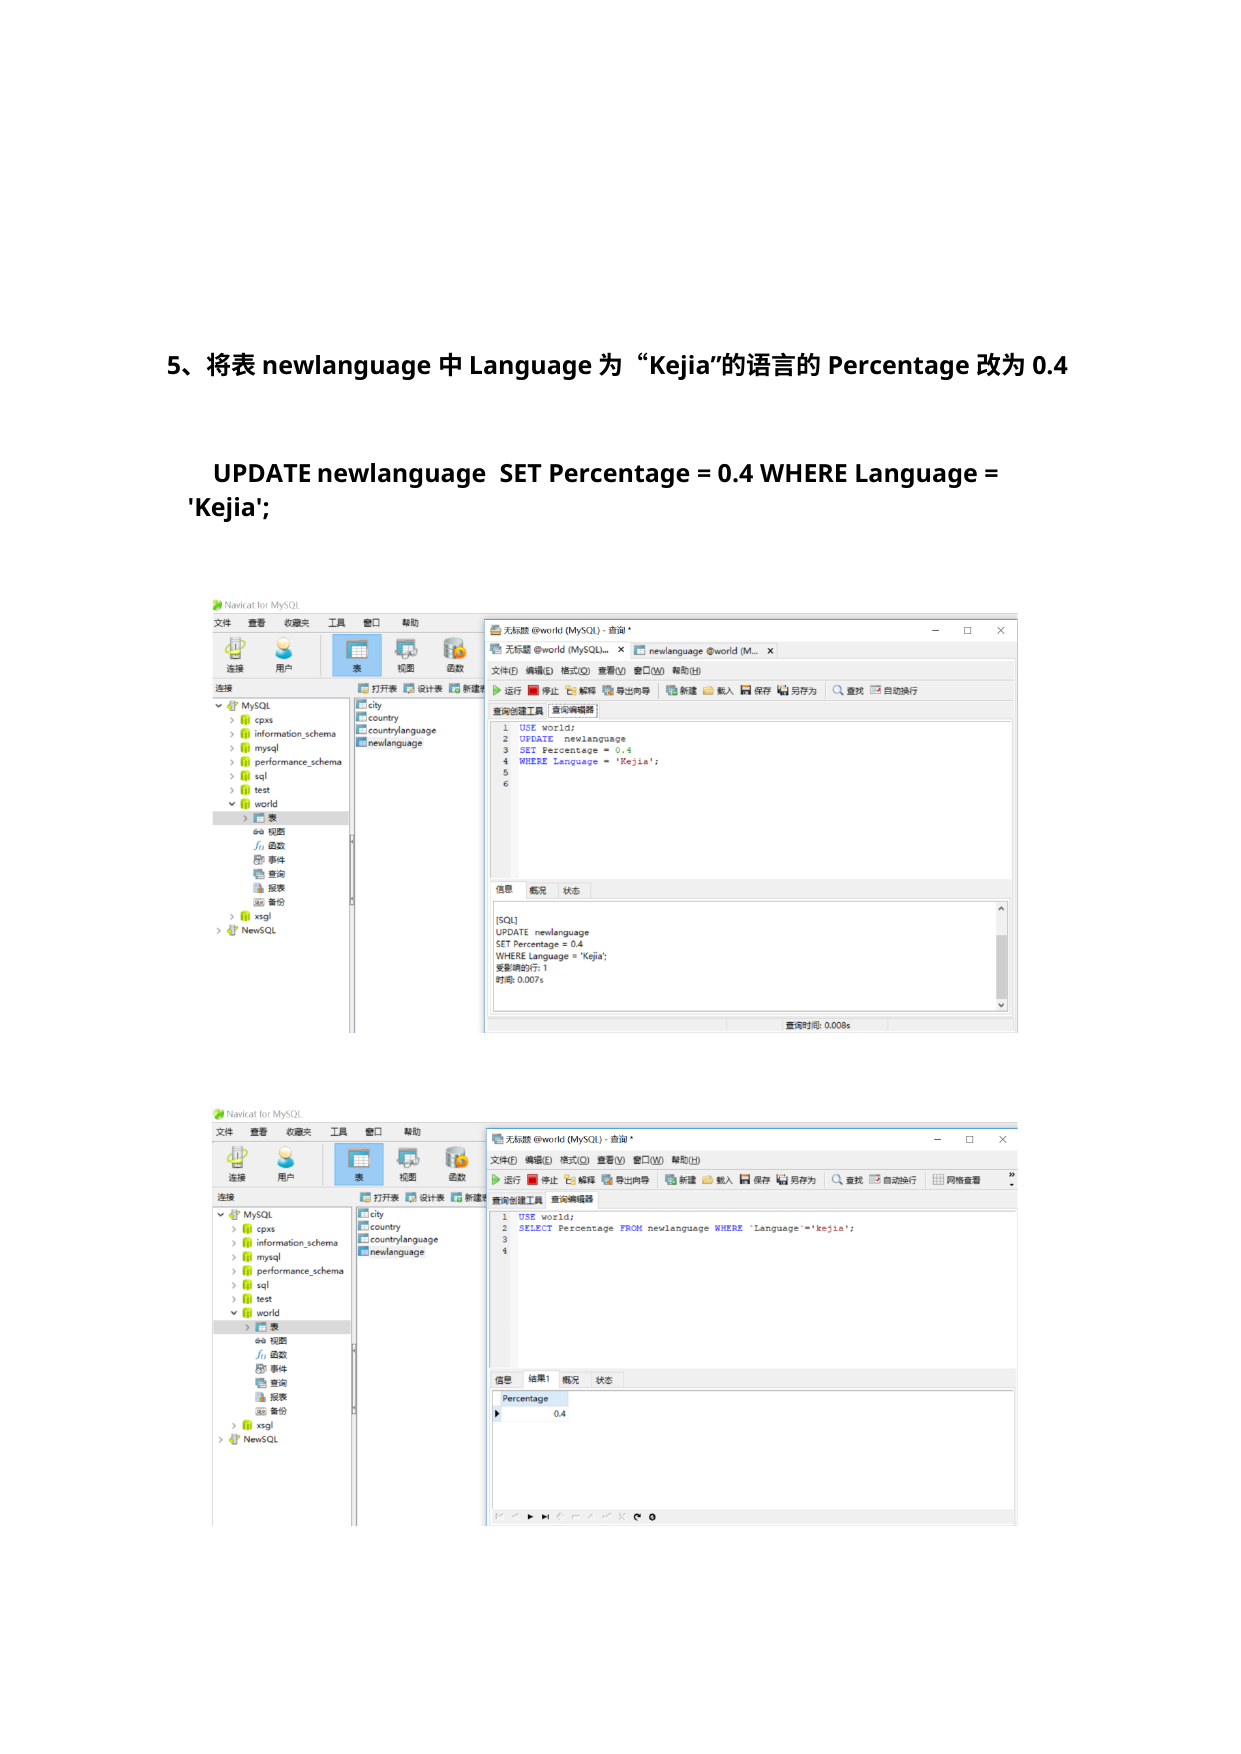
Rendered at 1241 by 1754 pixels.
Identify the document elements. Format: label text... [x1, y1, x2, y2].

text 5、将表 newlanguage 中 Language 为“Kejia”的语言的 Percentage 改为 0.4 [167, 345, 1073, 382]
picture [212, 1107, 1018, 1526]
picture [212, 598, 1018, 1033]
text UPDATE newlanguage SET Percentage = 0.4 WHERE Language = 'Kejia'; [187, 456, 1073, 524]
